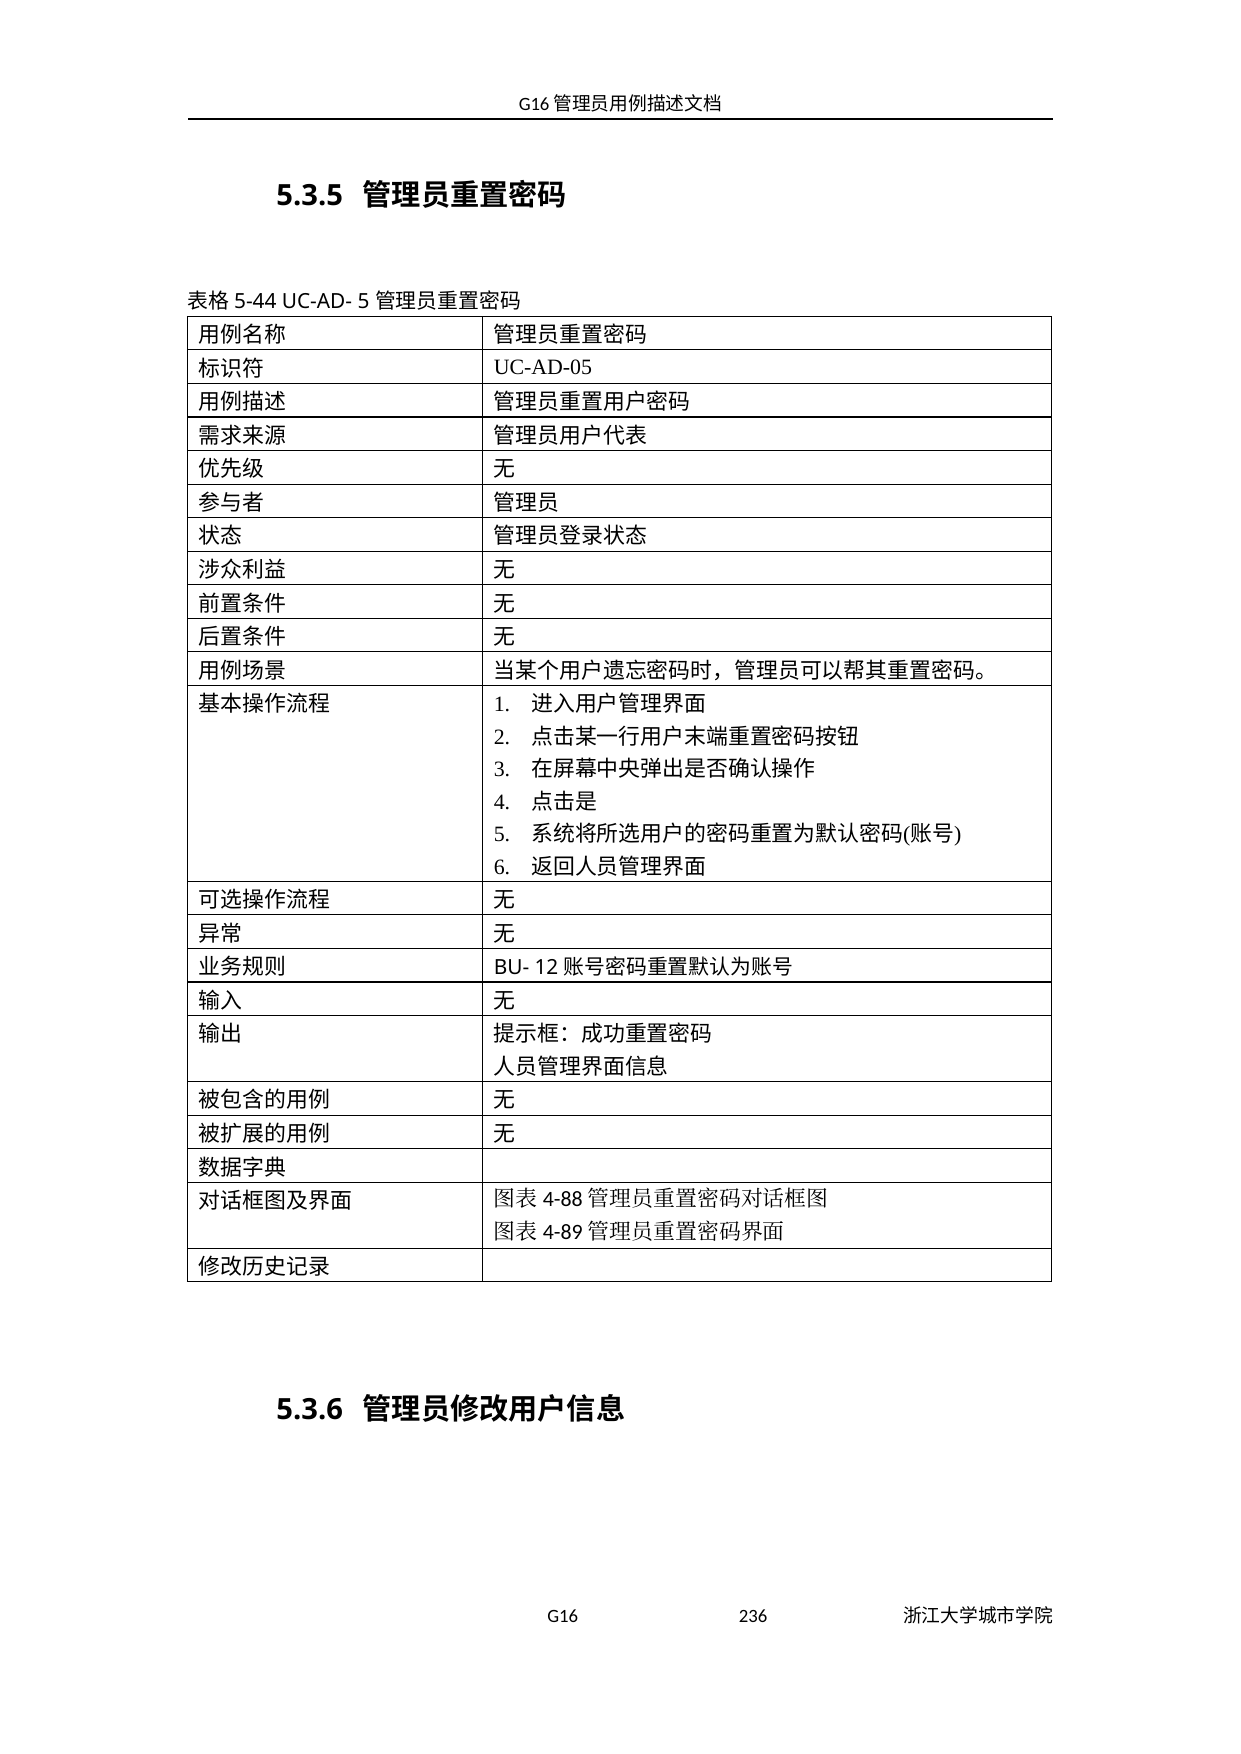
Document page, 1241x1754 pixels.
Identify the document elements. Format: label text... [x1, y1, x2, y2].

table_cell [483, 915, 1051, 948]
subtitle 管理员修改用户信息 [276, 1374, 1053, 1439]
subtitle 管理员重置密码 [276, 160, 1053, 225]
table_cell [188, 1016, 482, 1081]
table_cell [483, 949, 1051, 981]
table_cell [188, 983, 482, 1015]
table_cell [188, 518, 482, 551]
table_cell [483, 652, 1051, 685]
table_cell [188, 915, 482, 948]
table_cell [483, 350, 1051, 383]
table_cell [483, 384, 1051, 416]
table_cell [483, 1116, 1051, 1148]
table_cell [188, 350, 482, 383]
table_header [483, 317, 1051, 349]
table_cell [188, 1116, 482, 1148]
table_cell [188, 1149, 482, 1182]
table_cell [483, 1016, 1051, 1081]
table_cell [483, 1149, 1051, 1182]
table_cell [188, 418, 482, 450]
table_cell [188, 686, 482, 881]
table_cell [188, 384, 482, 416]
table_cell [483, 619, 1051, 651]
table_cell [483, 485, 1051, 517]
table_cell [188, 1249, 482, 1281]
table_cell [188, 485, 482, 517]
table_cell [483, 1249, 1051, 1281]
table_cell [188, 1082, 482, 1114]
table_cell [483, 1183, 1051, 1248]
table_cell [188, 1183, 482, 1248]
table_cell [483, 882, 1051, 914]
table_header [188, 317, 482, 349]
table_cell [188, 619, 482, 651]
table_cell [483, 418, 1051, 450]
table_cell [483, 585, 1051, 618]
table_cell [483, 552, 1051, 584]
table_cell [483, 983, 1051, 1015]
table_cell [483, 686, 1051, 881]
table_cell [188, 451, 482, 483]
text 表格 5-44 UC-AD- 5 管理员重置密码 [187, 283, 1053, 316]
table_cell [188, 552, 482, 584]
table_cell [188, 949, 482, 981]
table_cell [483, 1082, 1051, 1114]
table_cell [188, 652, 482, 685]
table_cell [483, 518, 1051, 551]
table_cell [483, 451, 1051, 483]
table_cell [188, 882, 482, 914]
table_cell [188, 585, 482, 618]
